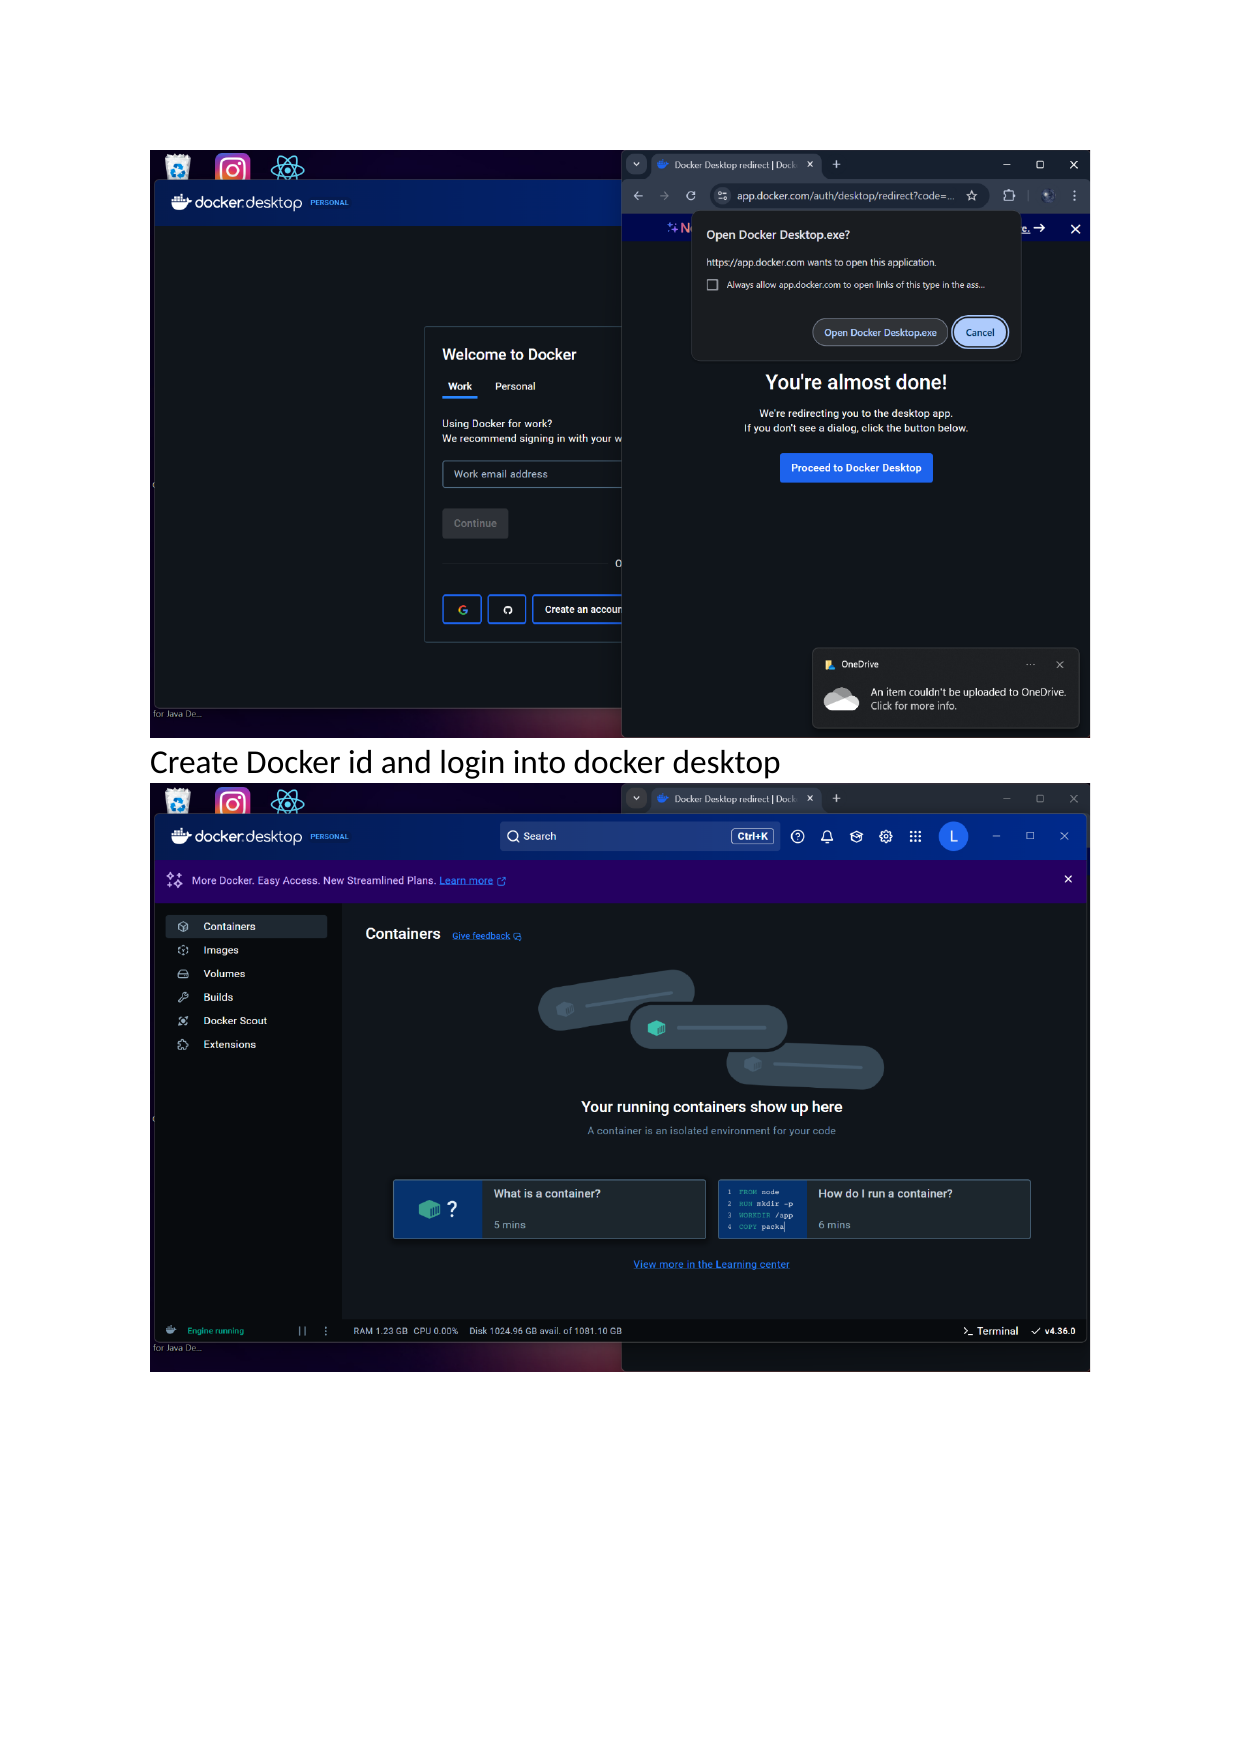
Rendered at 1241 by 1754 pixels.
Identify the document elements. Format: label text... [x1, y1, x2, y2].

picture [150, 150, 1091, 738]
text Installation of wsl:Create Docker id and login into docker desktopSign up in hub.docker.com [150, 738, 1090, 783]
picture [150, 783, 1091, 1372]
